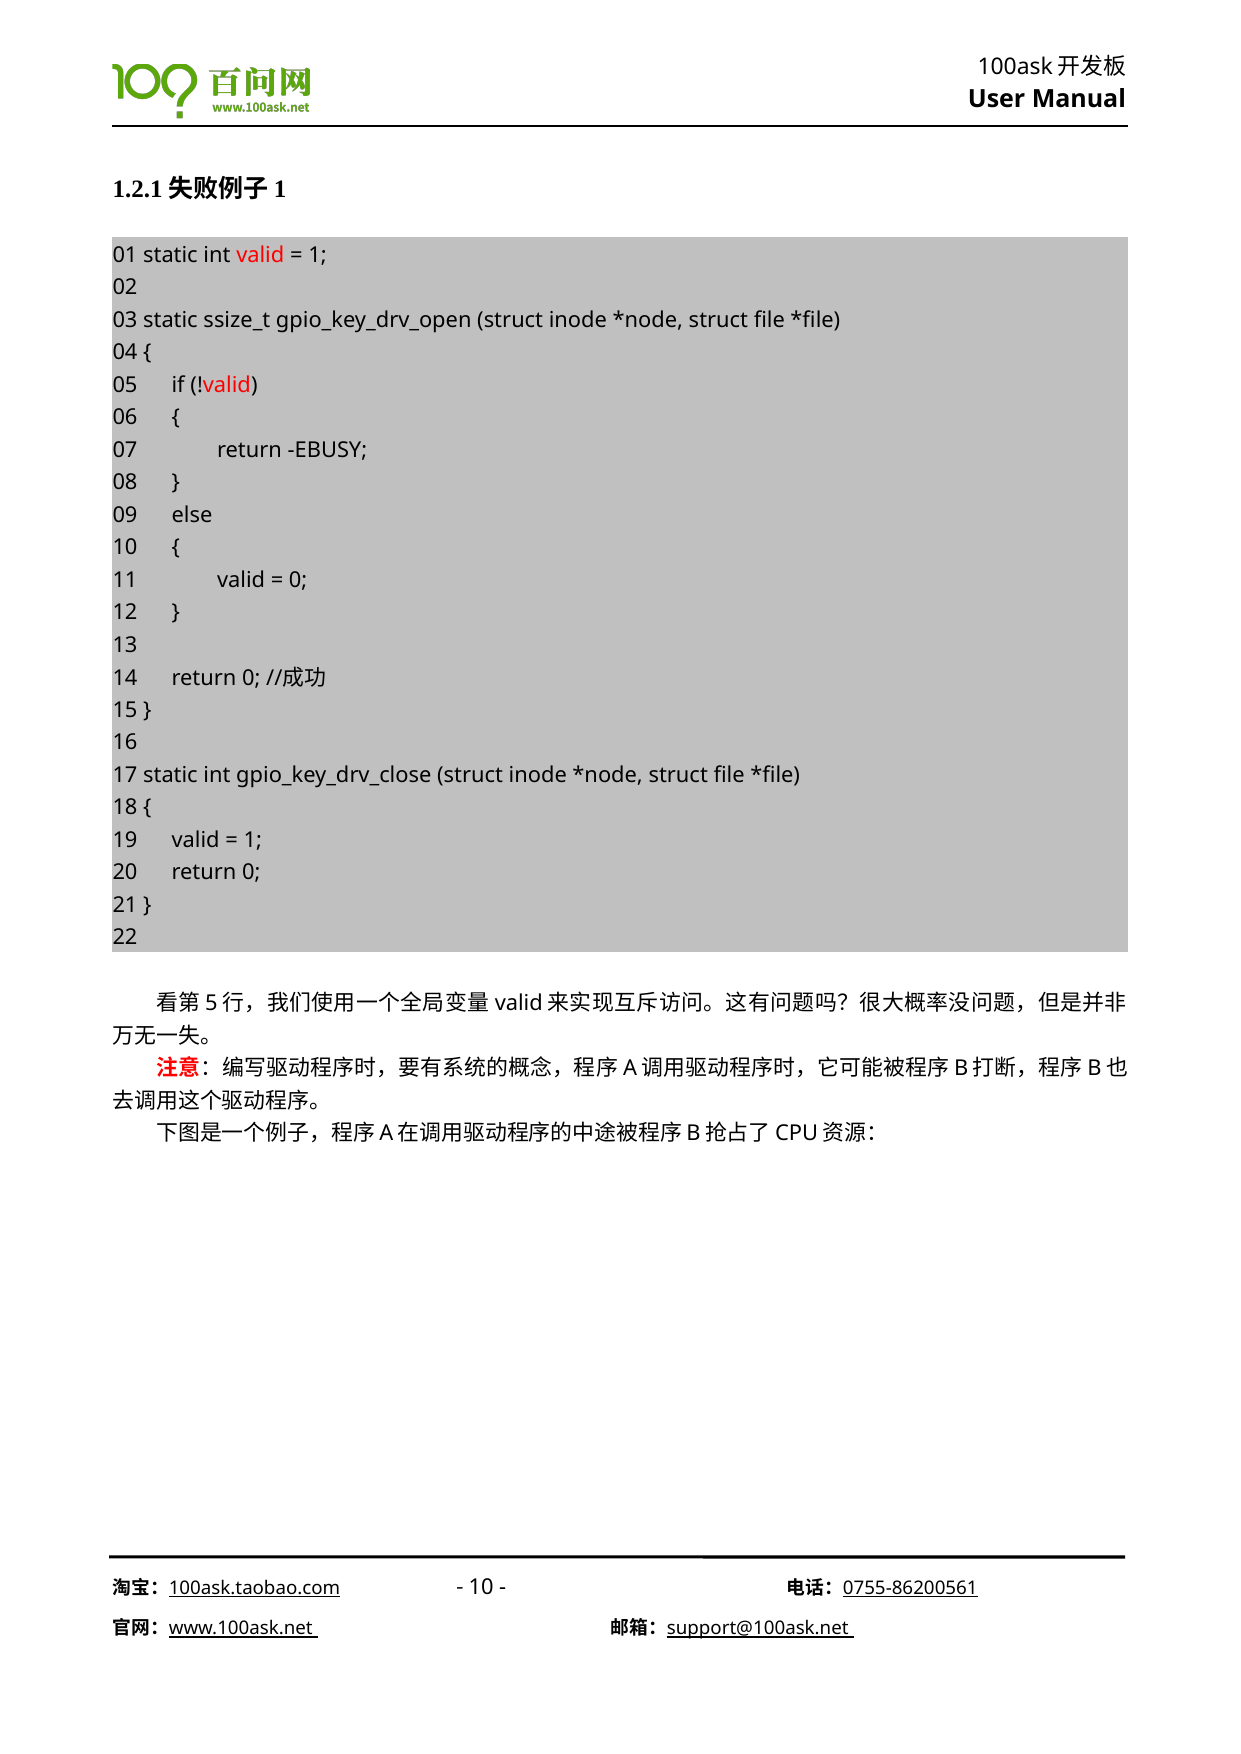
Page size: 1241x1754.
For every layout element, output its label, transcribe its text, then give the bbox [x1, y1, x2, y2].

text 14 return 0; //成功 [112, 660, 1128, 692]
text 17 static int gpio_key_drv_close (struct inode *node, struct file *file) [112, 757, 1128, 790]
text 21 } [112, 887, 1128, 920]
text 12 } [112, 595, 1128, 627]
text 18 { [112, 790, 1128, 822]
text 注意：编写驱动程序时，要有系统的概念，程序A调用驱动程序时，它可能被程序B打断，程序B也去调用这个驱动程序。 [112, 1050, 1128, 1115]
text 06 { [112, 400, 1128, 432]
text 19 valid = 1; [112, 822, 1128, 855]
text 02 [112, 270, 1128, 302]
text 13 [112, 627, 1128, 660]
text 04 { [112, 335, 1128, 367]
text 01 static int valid = 1; [112, 237, 1128, 270]
text 03 static ssize_t gpio_key_drv_open (struct inode *node, struct file *file) [112, 302, 1128, 335]
text 05 if (!valid) [112, 367, 1128, 400]
text 08 } [112, 465, 1128, 497]
text 10 { [112, 530, 1128, 562]
text 16 [112, 725, 1128, 757]
text 07 return -EBUSY; [112, 432, 1128, 465]
text 15 } [112, 692, 1128, 725]
text 09 else [112, 497, 1128, 530]
picture [112, 64, 310, 124]
text 20 return 0; [112, 855, 1128, 887]
subtitle 1.2.1 失败例子1 [112, 154, 1128, 219]
text 看第5行，我们使用一个全局变量valid来实现互斥访问。这有问题吗？很大概率没问题，但是并非万无一失。 [112, 985, 1128, 1050]
text 11 valid = 0; [112, 562, 1128, 595]
text 22 [112, 920, 1128, 952]
text 下图是一个例子，程序A在调用驱动程序的中途被程序B抢占了CPU资源： [112, 1115, 1128, 1147]
